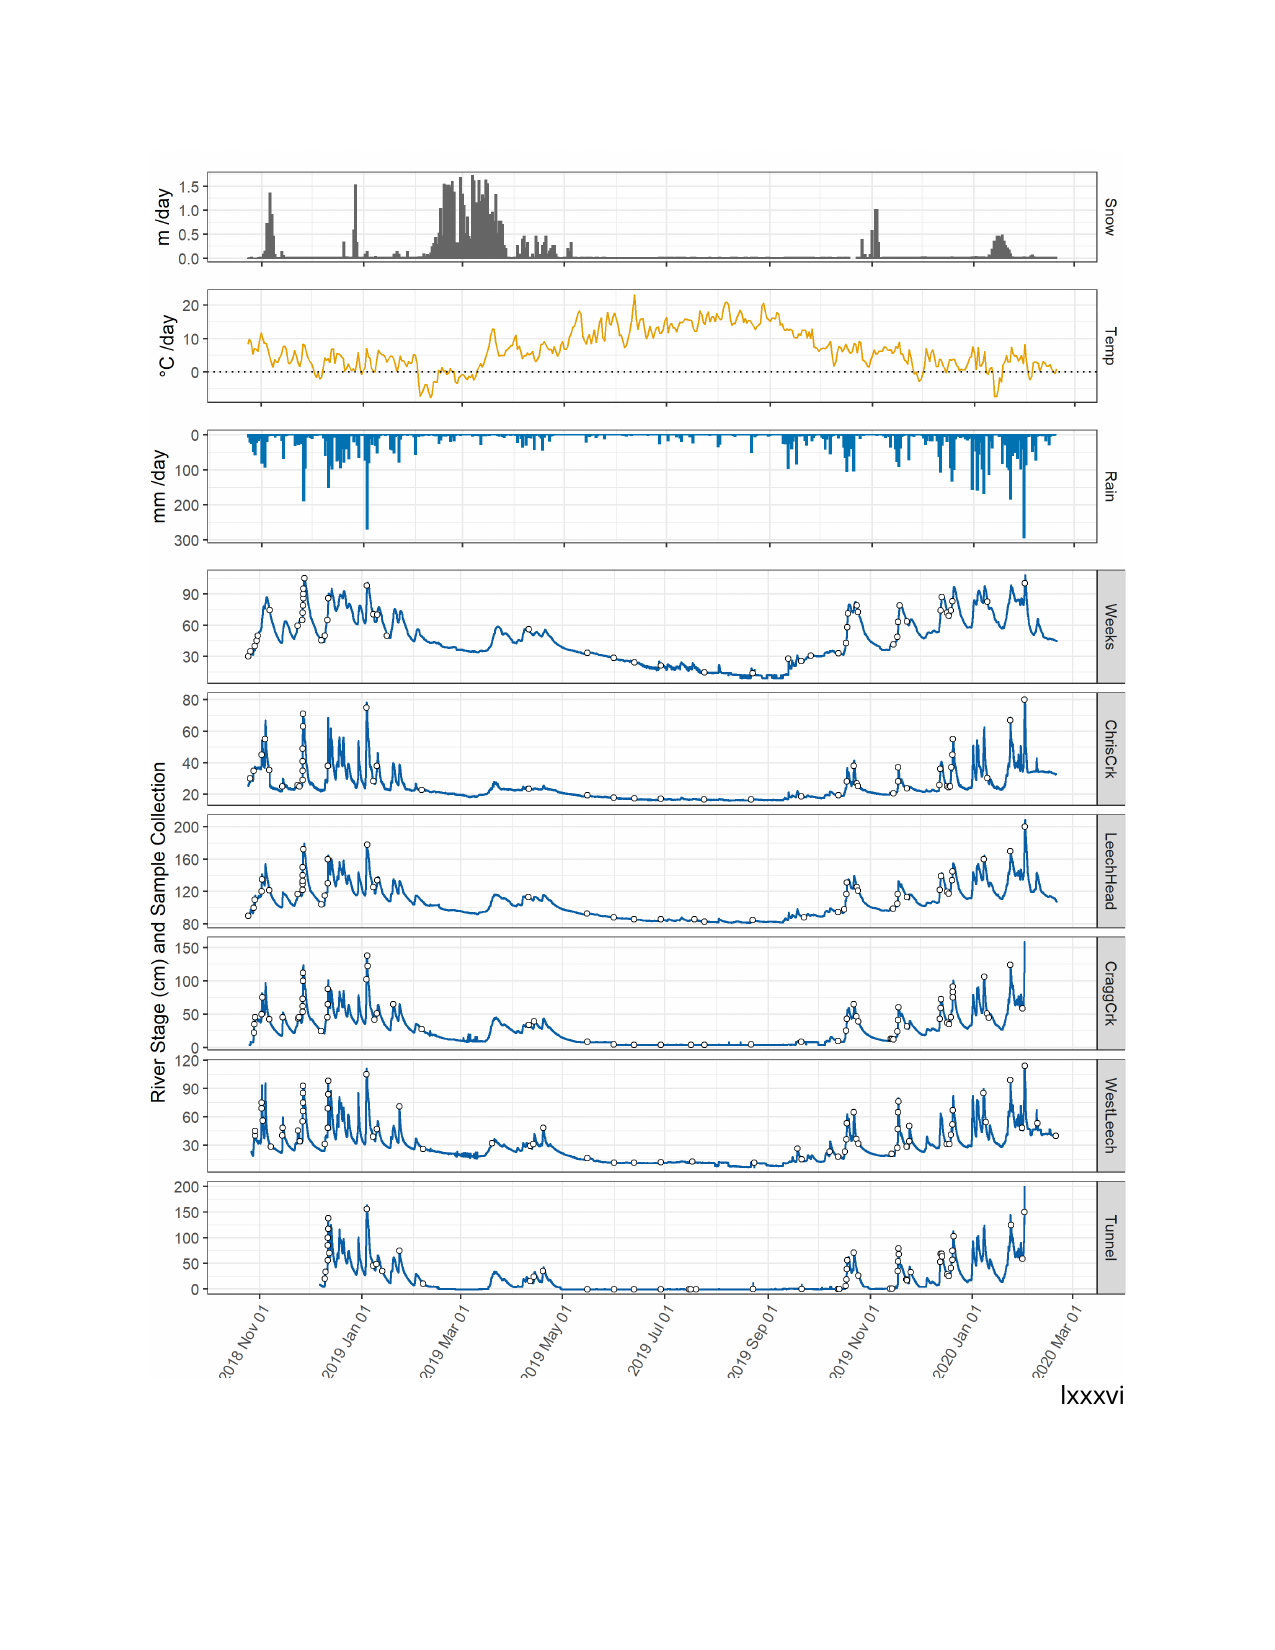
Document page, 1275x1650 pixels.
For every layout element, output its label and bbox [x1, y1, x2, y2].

picture [150, 150, 1125, 1378]
